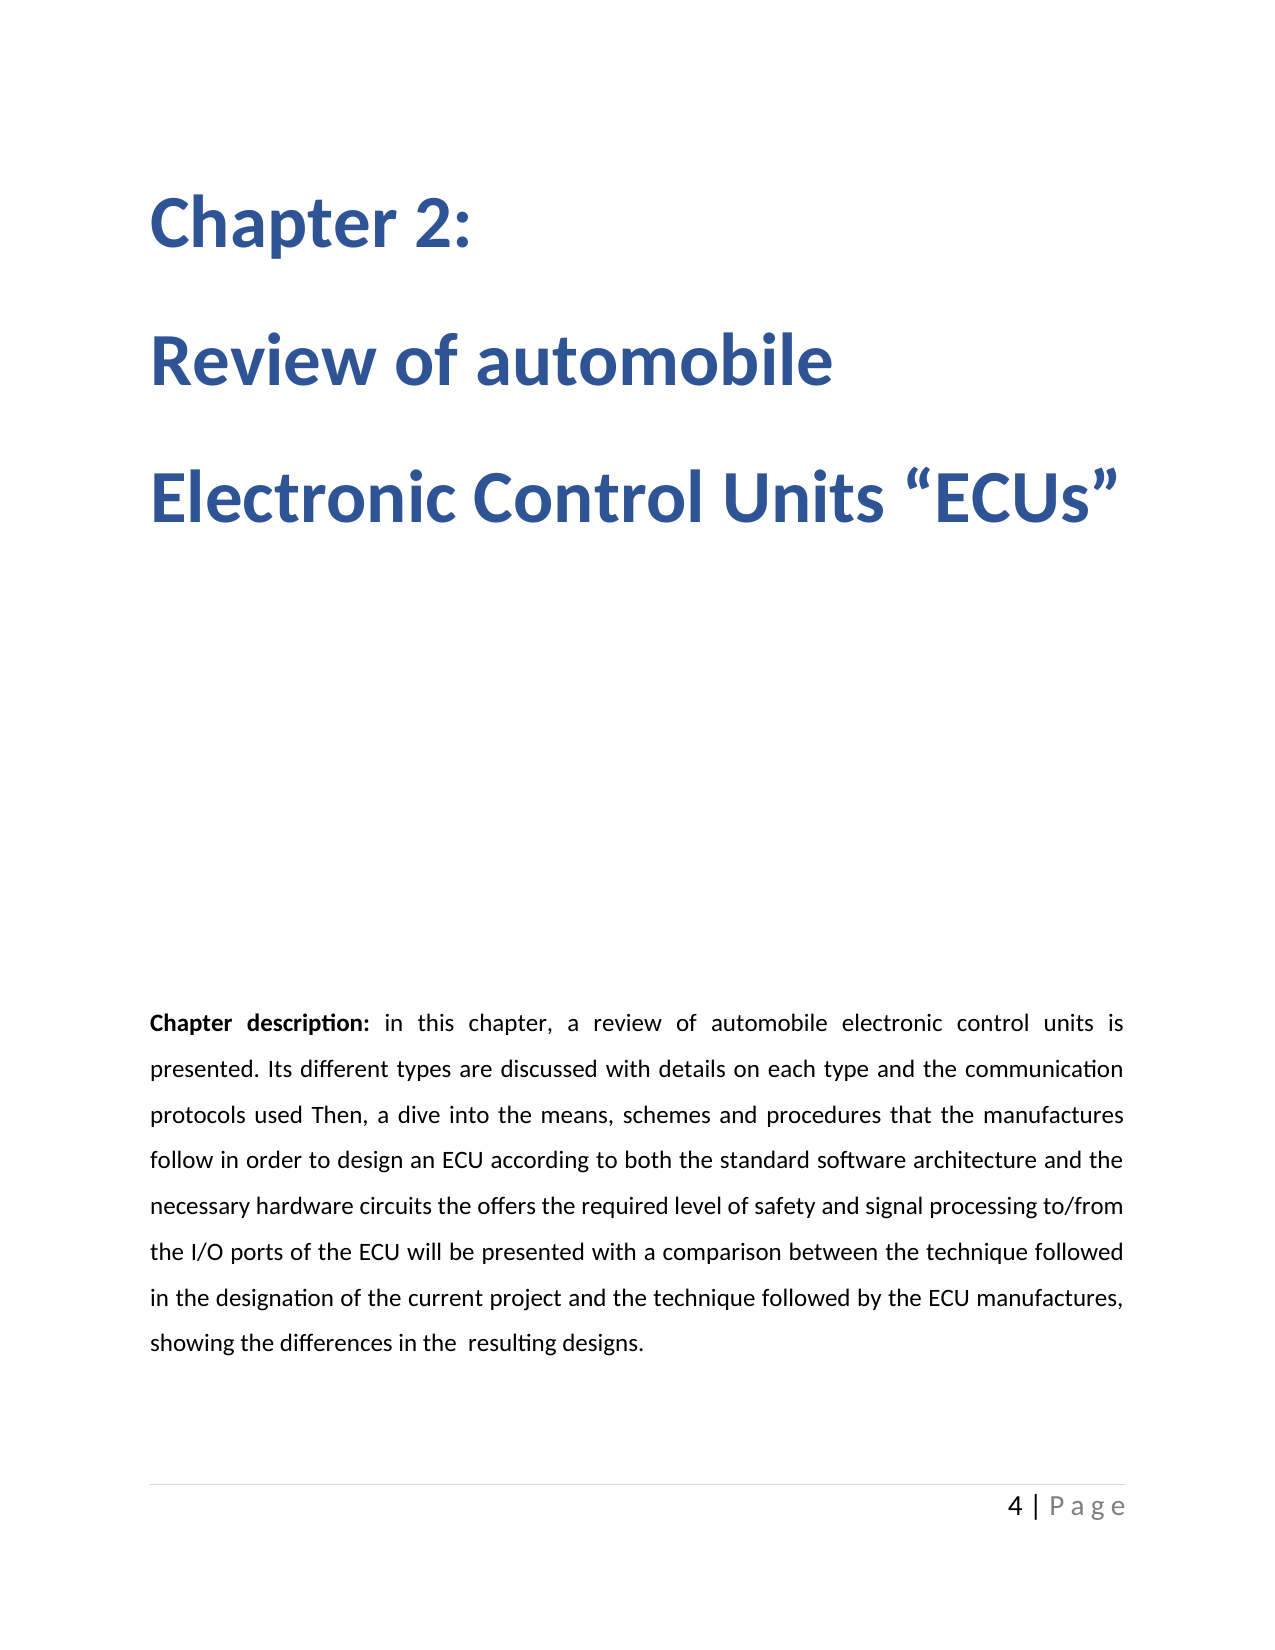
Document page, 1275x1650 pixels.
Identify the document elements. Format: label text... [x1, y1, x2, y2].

subtitle Chapter 2: Review of automobile Electronic Control Units “ECUs” [150, 175, 1125, 541]
text Chapter description: in this chapter, a review of automobile electronic control units is presented. Its different types are discussed with details on each type and the communication protocols used Then, a dive into the means, schemes and procedures that the manufactures follow in order to design an ECU according to both the standard software architecture and the necessary hardware circuits the offers the required level of safety and signal processing to/from the I/O ports of the ECU will be presented with a comparison between the technique followed in the designation of the current project and the technique followed by the ECU manufactures, showing the differences in the resulting designs. [150, 1007, 1125, 1358]
